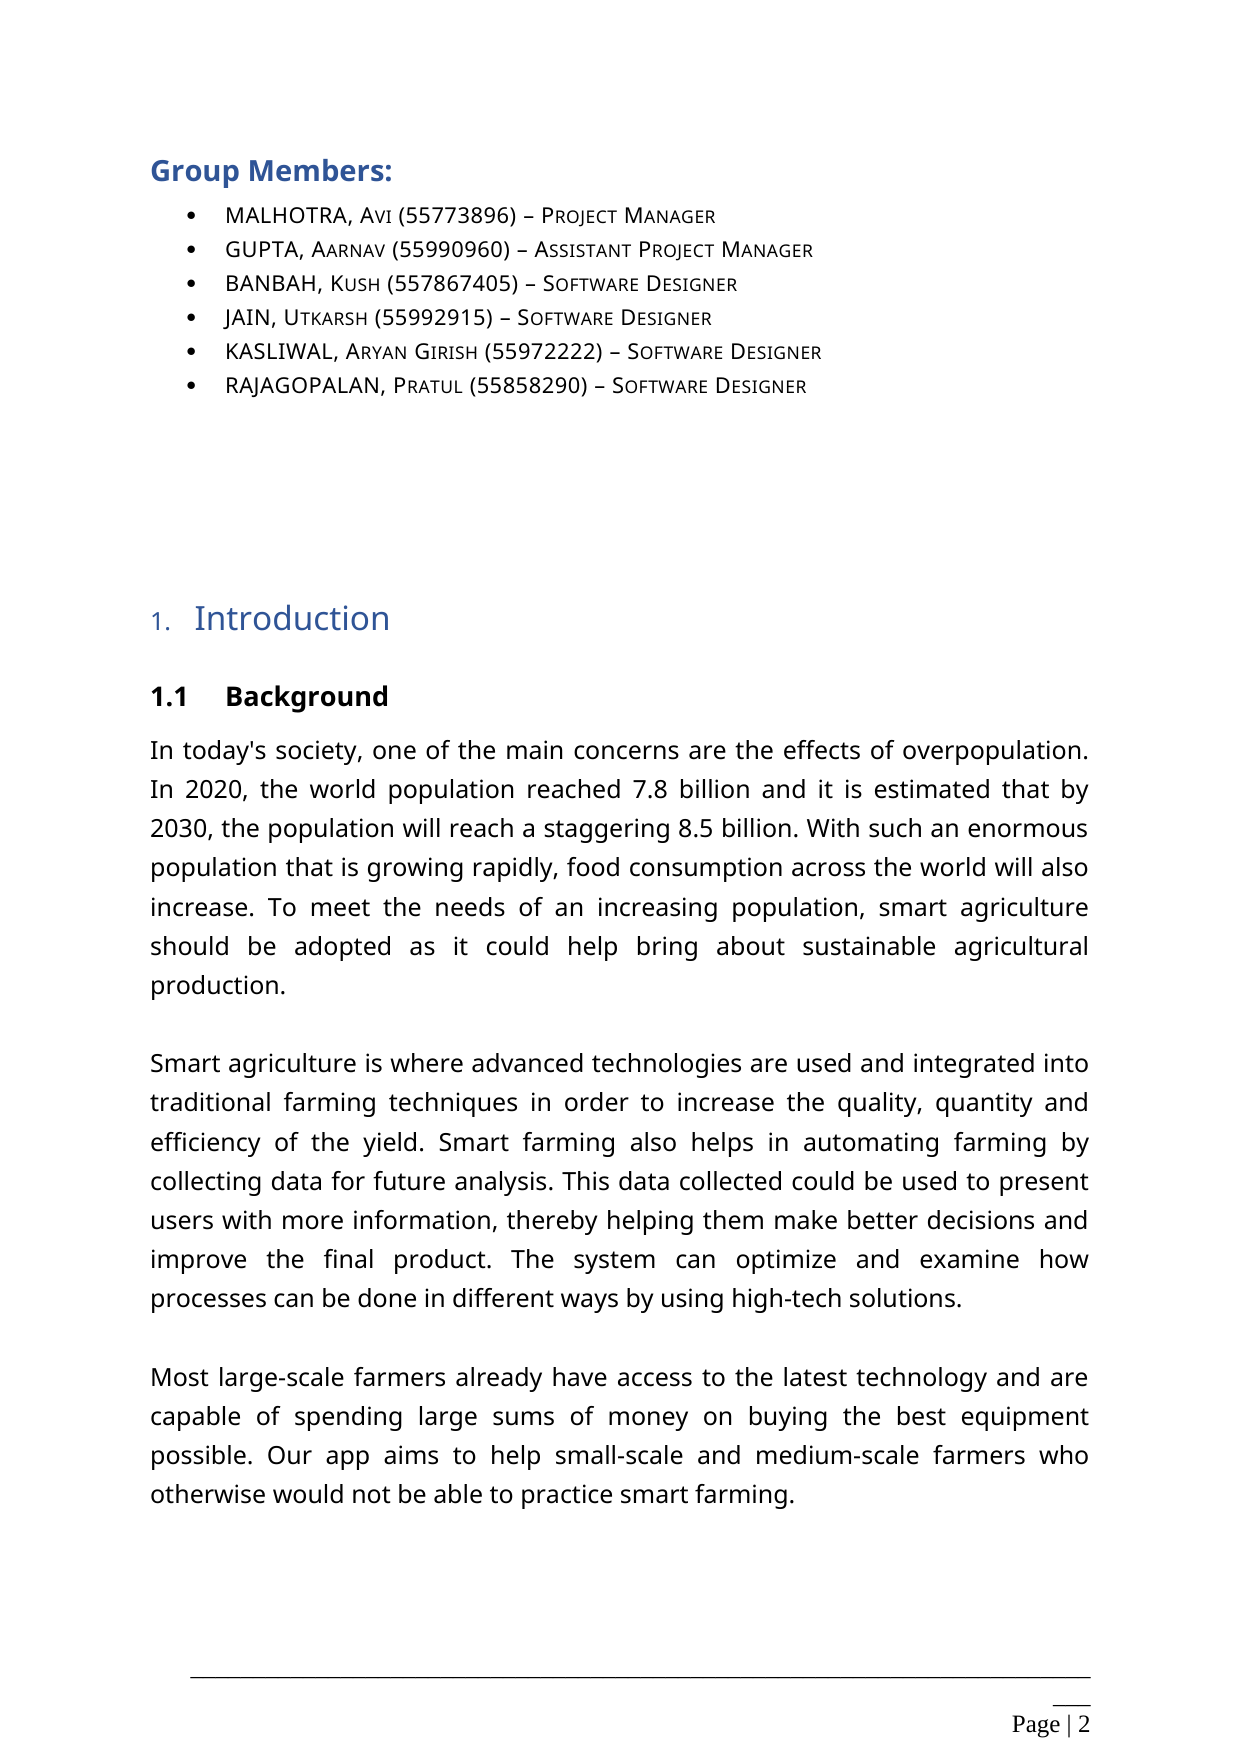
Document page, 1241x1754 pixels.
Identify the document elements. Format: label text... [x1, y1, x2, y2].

subtitle GUPTA, Aarnav (55990960) – Assistant Project Manager​ [187, 234, 1090, 263]
subtitle Introduction [150, 595, 1090, 640]
subtitle MALHOTRA, Avi (55773896) – Project Manager​ [187, 200, 1090, 229]
text In today's society, one of the main concerns are the effects of overpopulation. In 2020, the world population reached 7.8 billion and it is estimated that by 2030, the population will reach a staggering 8.5 billion. With such an enormous population that is growing rapidly, food consumption across the world will also increase. To meet the needs of an increasing population, smart agriculture should be adopted as it could help bring about sustainable agricultural production. [150, 732, 1090, 1002]
text Smart agriculture is where advanced technologies are used and integrated into traditional farming techniques in order to increase the quality, quantity and efficiency of the yield. Smart farming also helps in automating farming by collecting data for future analysis. This data collected could be used to present users with more information, thereby helping them make better decisions and improve the final product. The system can optimize and examine how processes can be done in different ways by using high-tech solutions. [150, 1046, 1090, 1315]
subtitle KASLIWAL, Aryan Girish (55972222) – Software Designer​ [187, 336, 1090, 365]
text Most large-scale farmers already have access to the latest technology and are capable of spending large sums of money on buying the best equipment possible. Our app aims to help small-scale and medium-scale farmers who otherwise would not be able to practice smart farming. [150, 1359, 1090, 1511]
subtitle RAJAGOPALAN, Pratul (55858290) – Software Designer​ [187, 369, 1090, 399]
subtitle 1.1 Background [150, 678, 1090, 714]
subtitle Group Members: [150, 150, 1090, 190]
subtitle BANBAH, Kush (557867405) – Software Designer​ [187, 268, 1090, 297]
subtitle JAIN, Utkarsh (55992915) – Software Designer​ [187, 302, 1090, 331]
